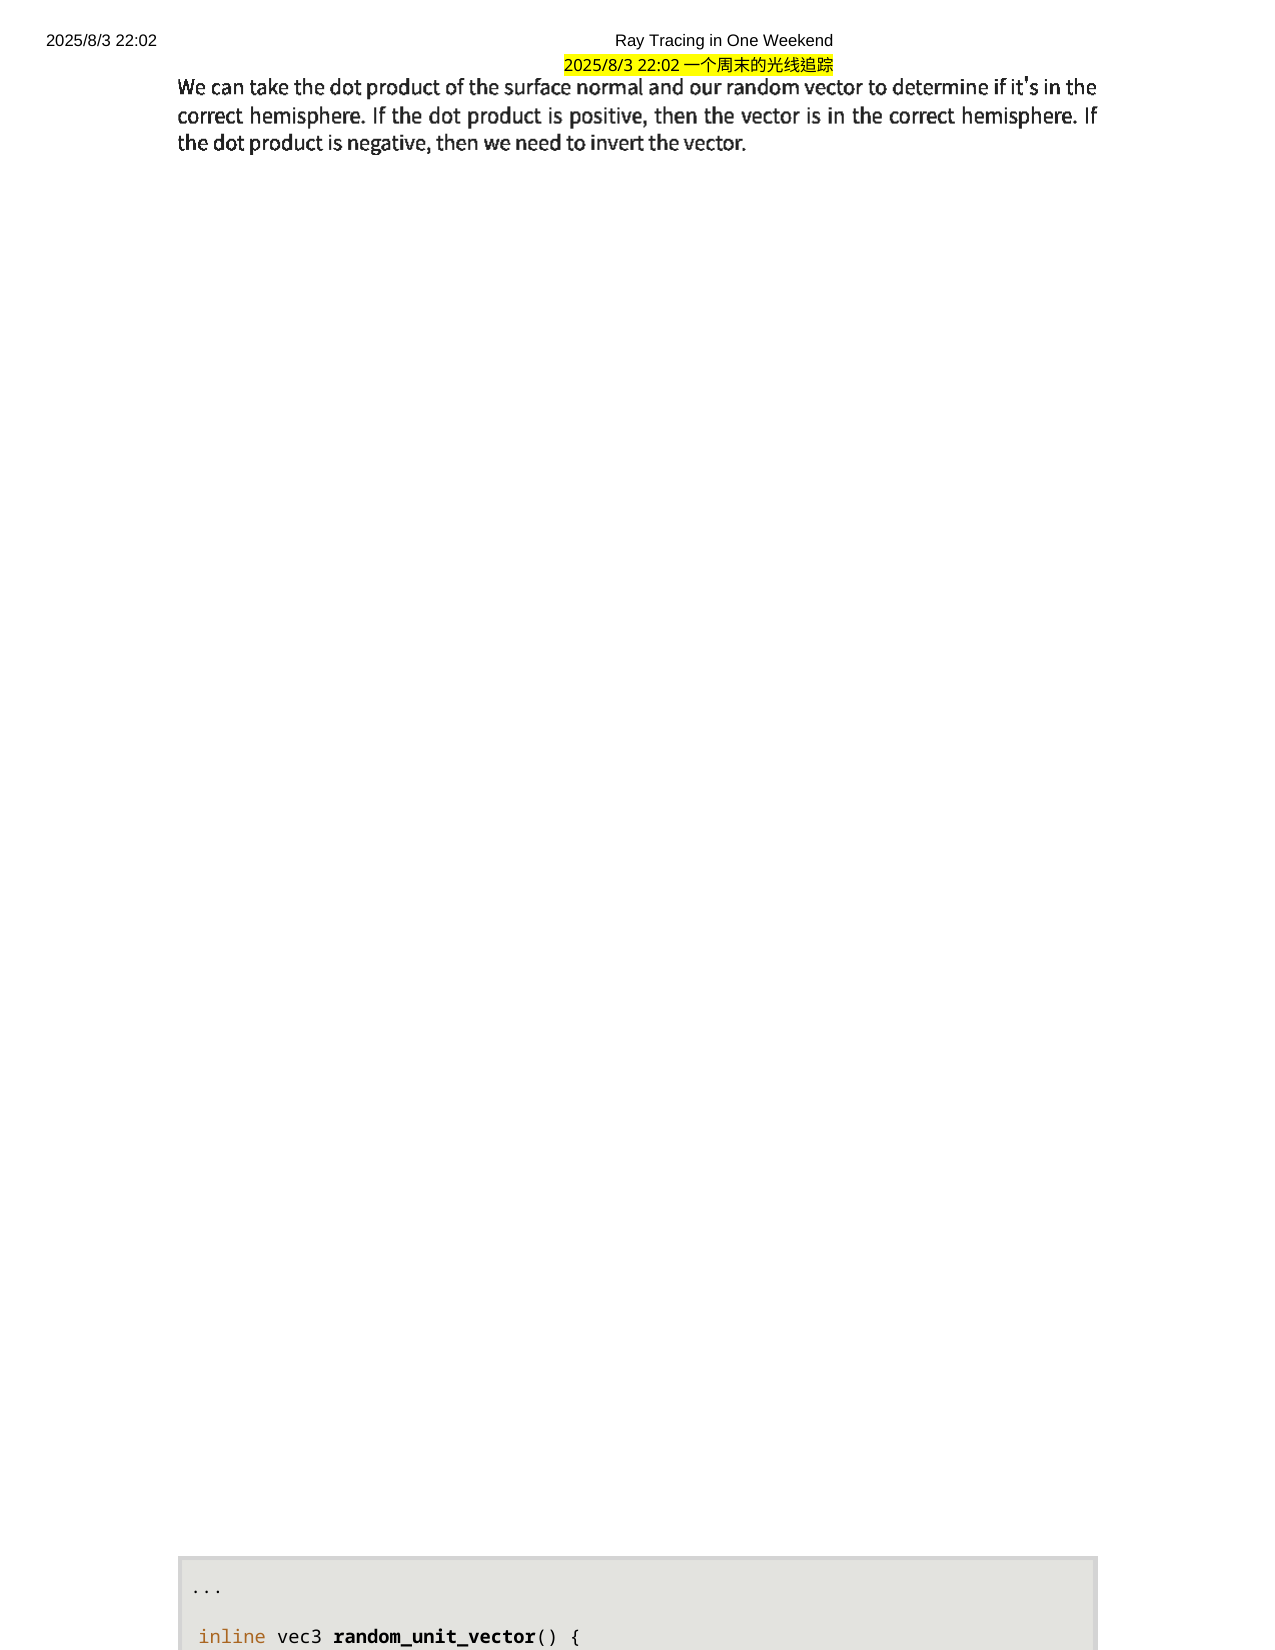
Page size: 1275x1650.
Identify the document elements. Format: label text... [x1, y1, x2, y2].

text 2025/8/3 22:02 Ray Tracing in One Weekend 2025/8/3 22:02一个周末的光线追踪 [46, 31, 838, 77]
picture [178, 1556, 1098, 1650]
picture [178, 76, 1098, 155]
